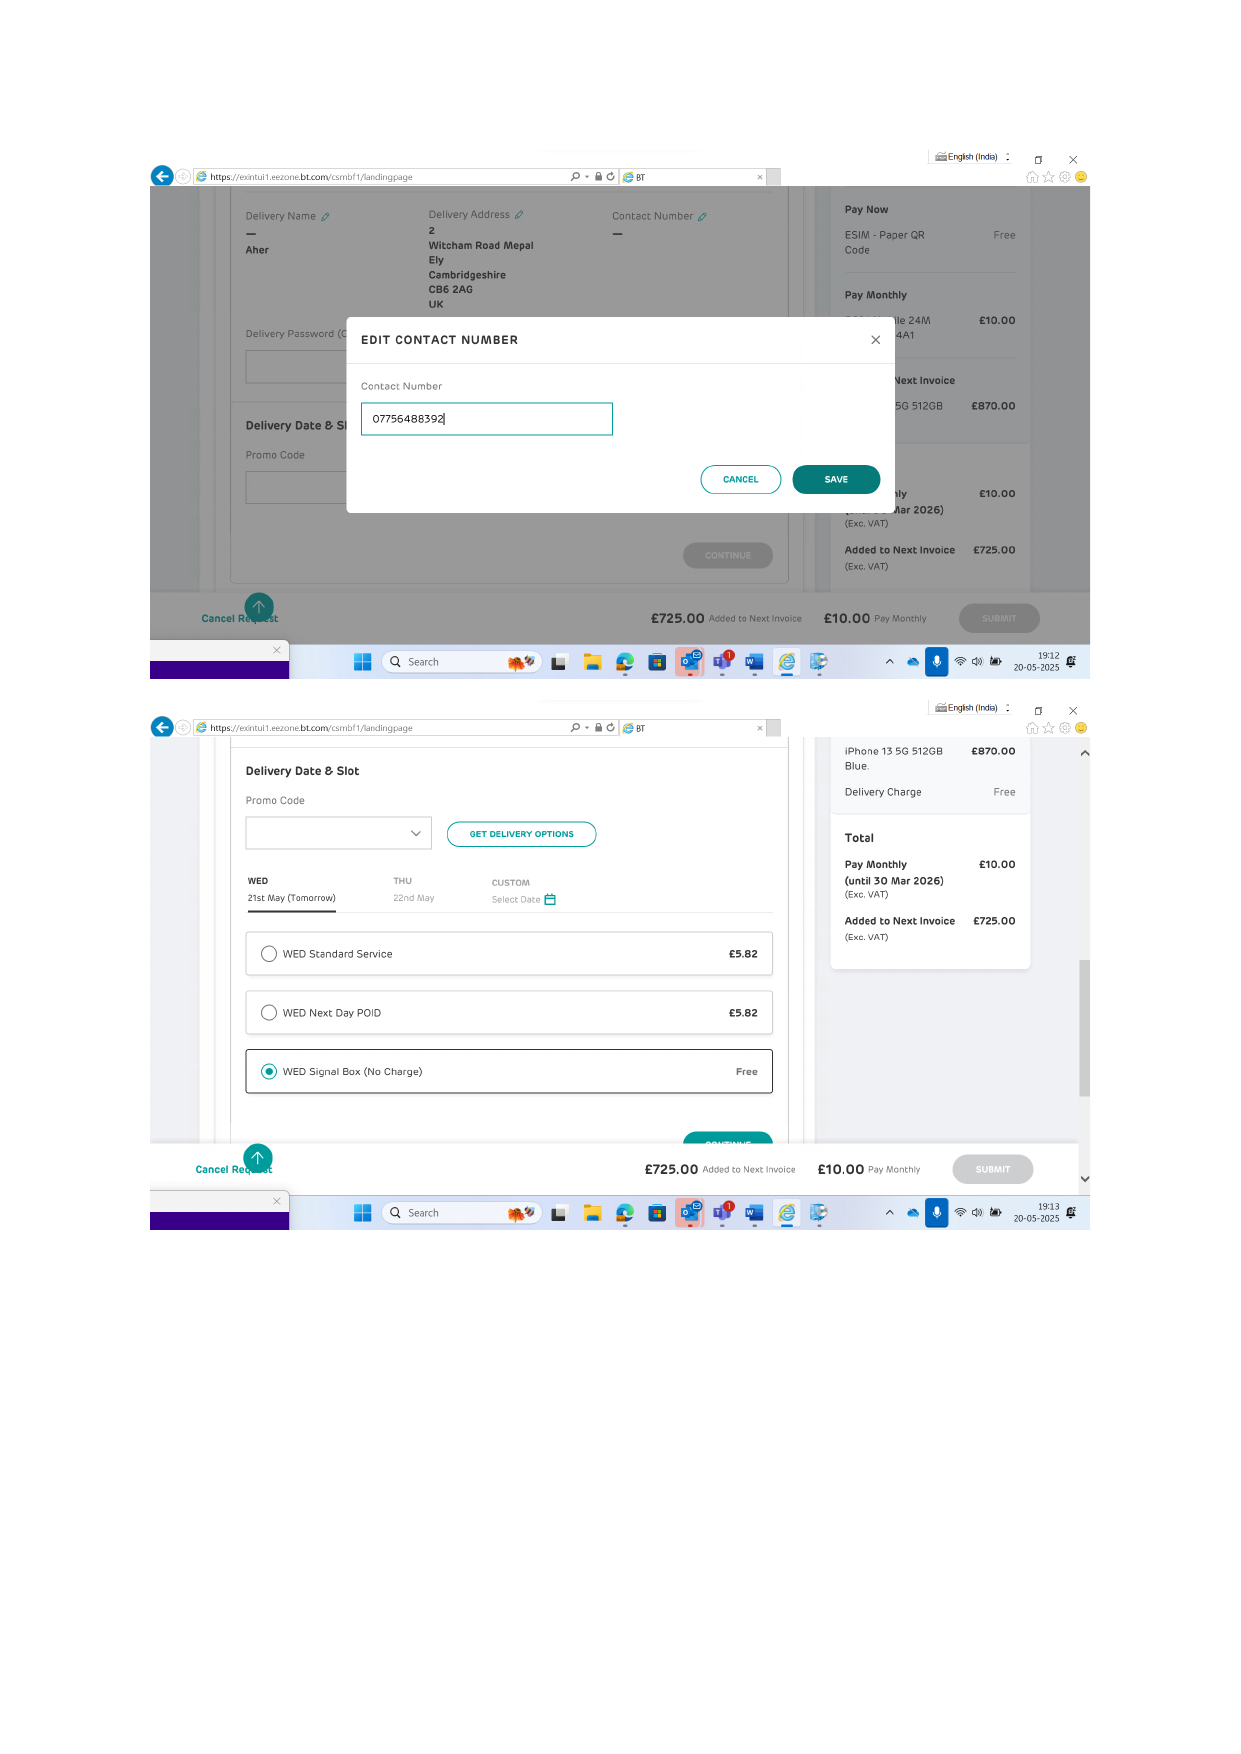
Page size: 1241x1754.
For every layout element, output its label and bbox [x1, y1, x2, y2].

picture [157, 723, 168, 732]
picture [157, 172, 168, 181]
picture [150, 700, 1091, 1230]
picture [150, 150, 1091, 679]
